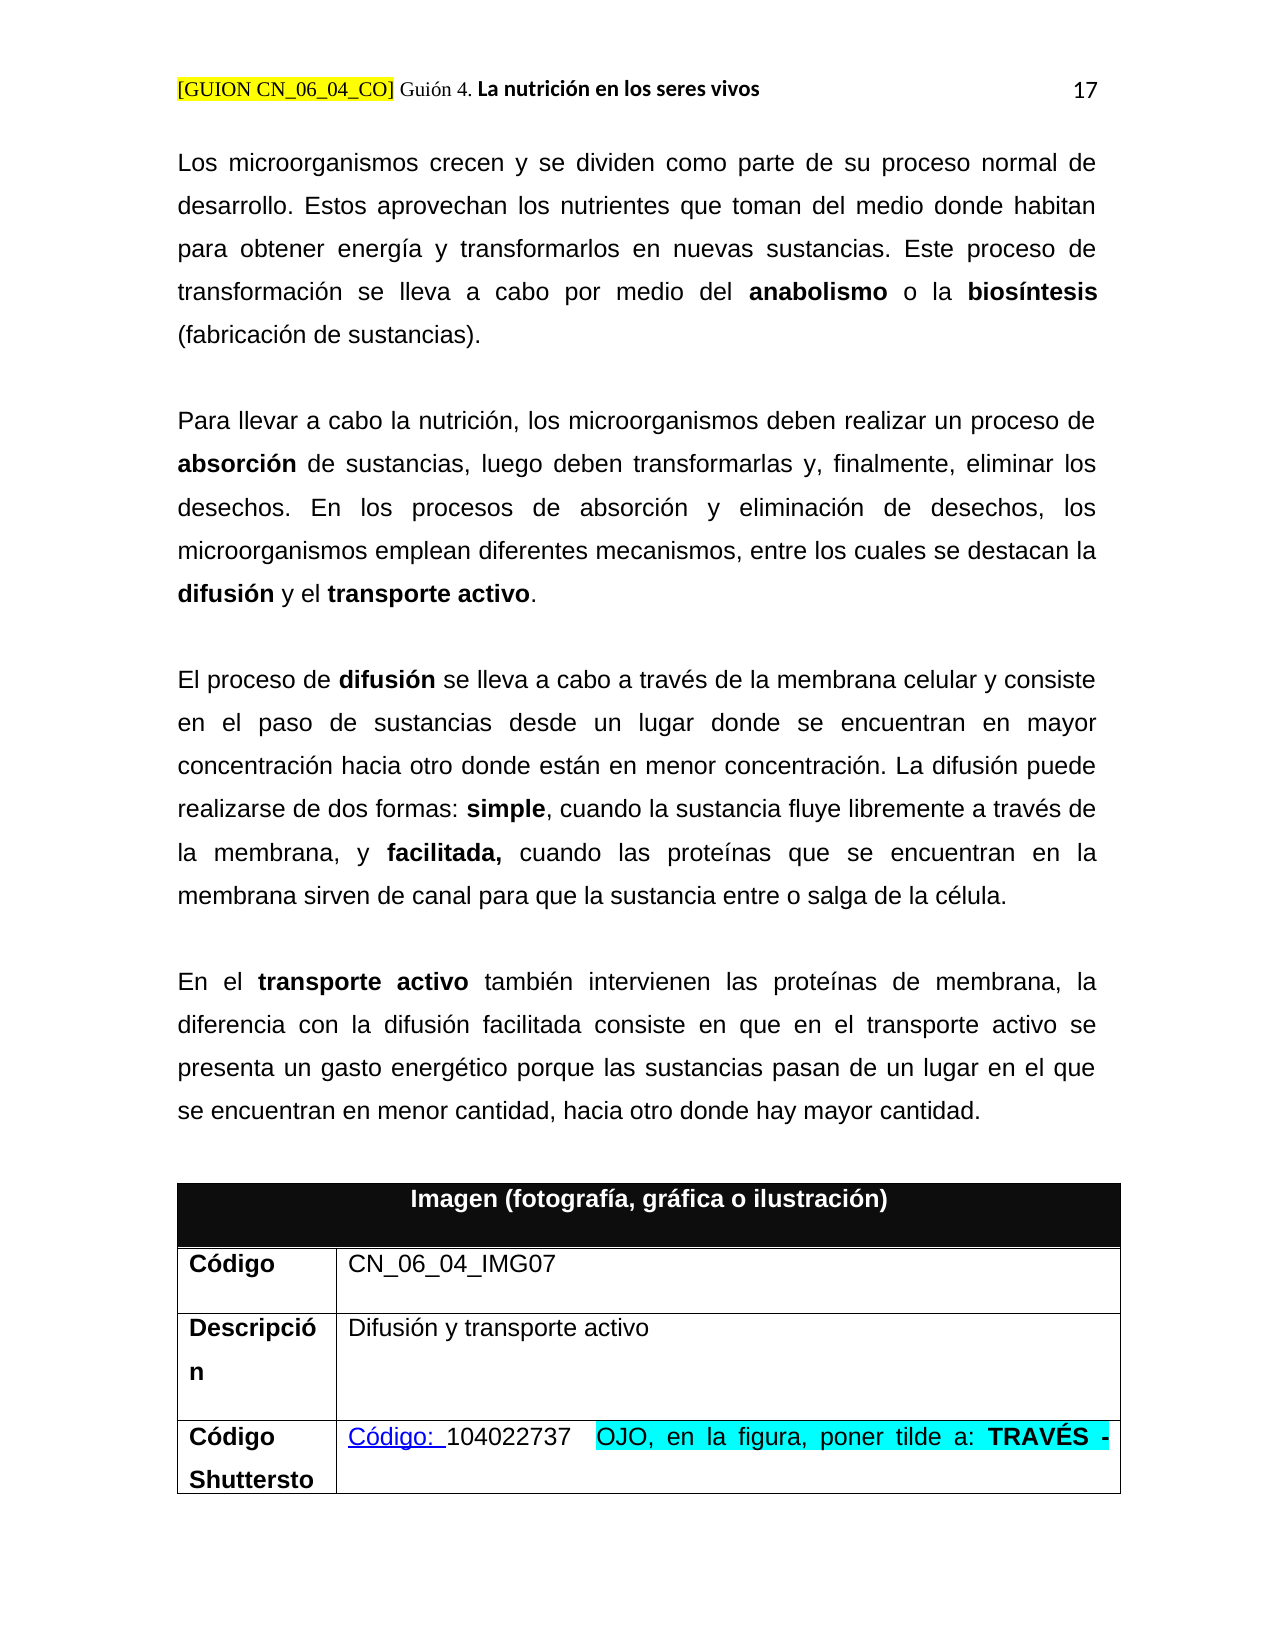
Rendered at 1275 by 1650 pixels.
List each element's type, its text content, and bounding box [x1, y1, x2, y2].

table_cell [178, 1421, 336, 1493]
table_cell Descripción [178, 1314, 336, 1420]
table_cell Difusión y transporte activo [337, 1314, 1120, 1420]
table_header Imagen (fotografía, gráfica o ilustración) [178, 1184, 1120, 1247]
table_cell CN_06_04_IMG07 [337, 1249, 1120, 1312]
table_cell Código [178, 1249, 336, 1312]
text Para llevar a cabo la nutrición, los microorganismos deben realizar un proceso de absorción de sustancias, luego deben transformarlas y, finalmente, eliminar los desechos. En los procesos de absorción y eliminación de desechos, los microorganismos emplean diferentes mecanismos, entre los cuales se destacan la difusión y el transporte activo. [177, 406, 1098, 608]
text Los microorganismos crecen y se dividen como parte de su proceso normal de desarrollo. Estos aprovechan los nutrientes que toman del medio donde habitan para obtener energía y transformarlos en nuevas sustancias. Este proceso de transformación se lleva a cabo por medio del anabolismo o la biosíntesis (fabricación de sustancias). [177, 148, 1098, 349]
text En el transporte activo también intervienen las proteínas de membrana, la diferencia con la difusión facilitada consiste en que en el transporte activo se presenta un gasto energético porque las sustancias pasan de un lugar en el que se encuentran en menor cantidad, hacia otro donde hay mayor cantidad. [177, 967, 1098, 1125]
text El proceso de difusión se lleva a cabo a través de la membrana celular y consiste en el paso de sustancias desde un lugar donde se encuentran en mayor concentración hacia otro donde están en menor concentración. La difusión puede realizarse de dos formas: simple, cuando la sustancia fluye libremente a través de la membrana, y facilitada, cuando las proteínas que se encuentran en la membrana sirven de canal para que la sustancia entre o salga de la célula. [177, 665, 1098, 909]
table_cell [337, 1421, 1120, 1493]
